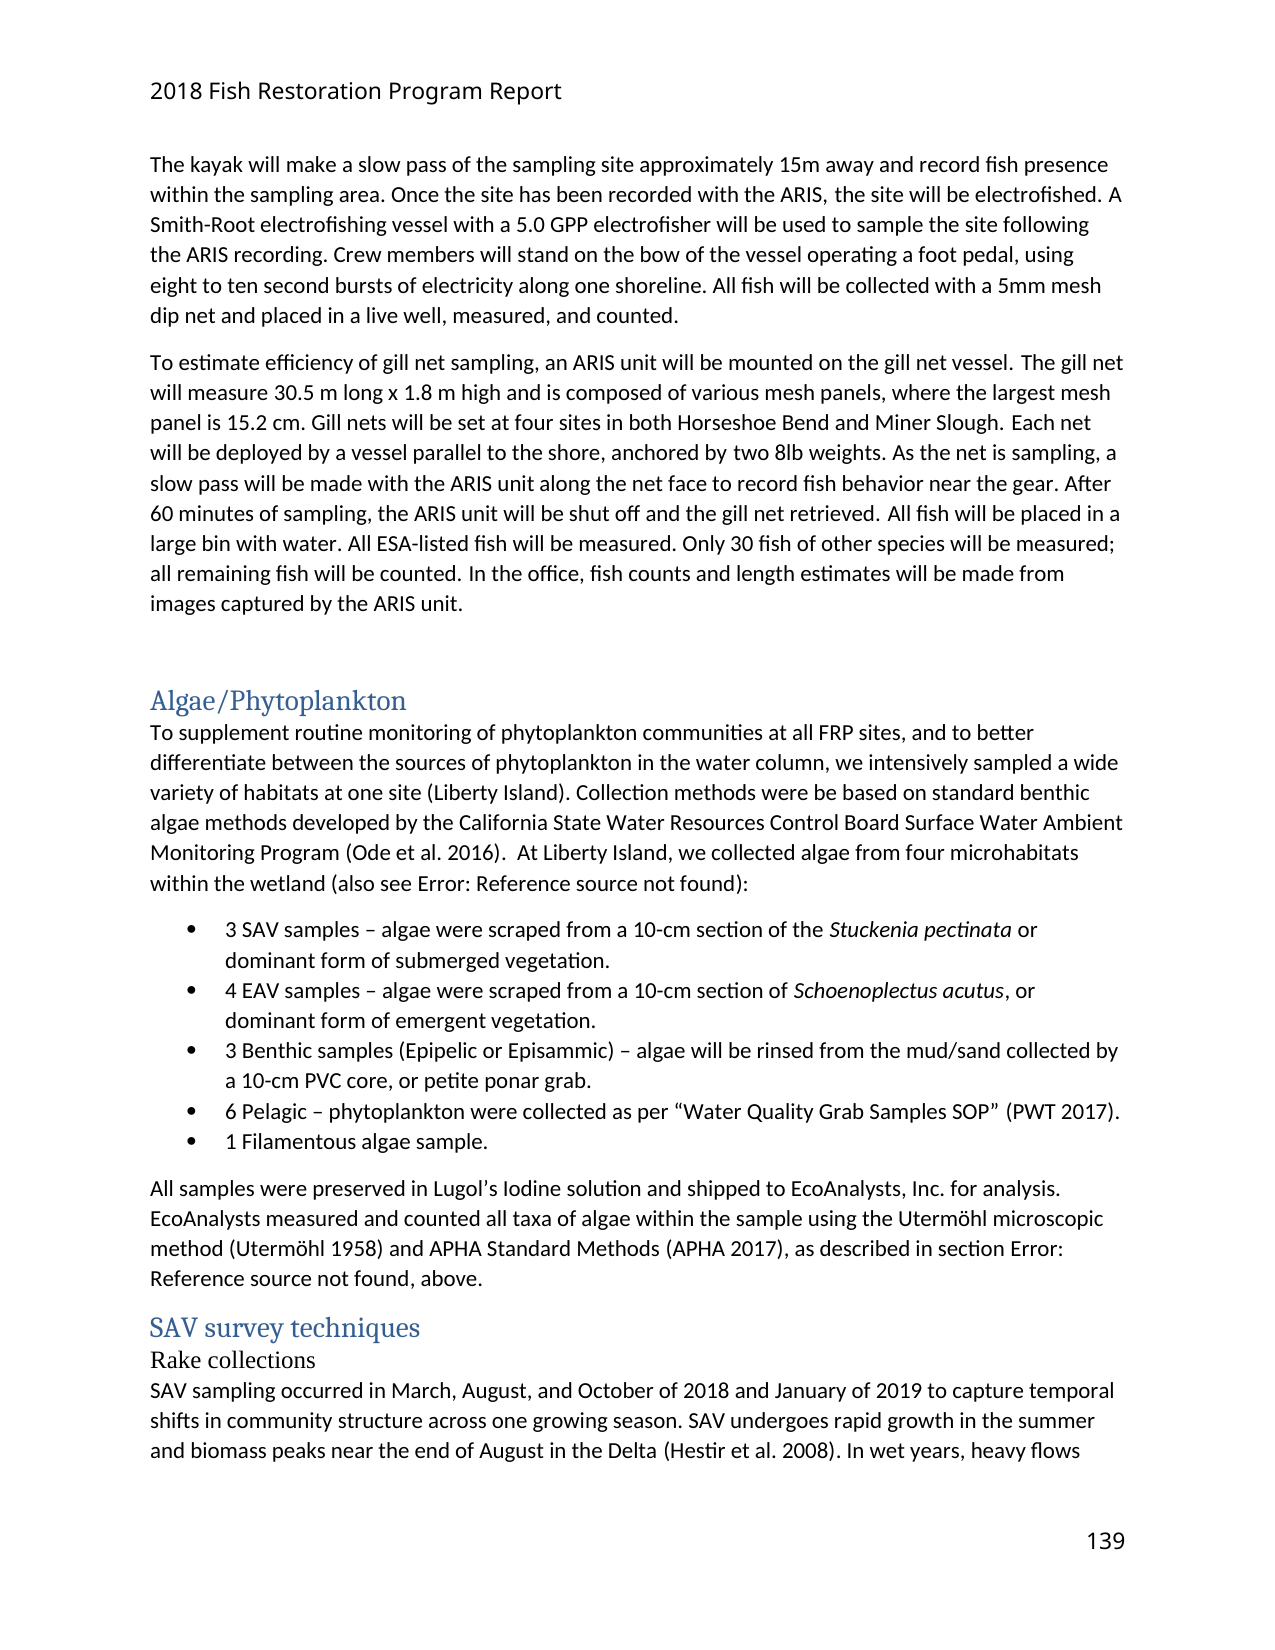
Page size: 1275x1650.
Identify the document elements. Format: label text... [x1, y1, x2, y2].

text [150, 150, 1125, 329]
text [150, 1376, 1125, 1464]
list 3 SAV samples – algae were scraped from a 10-cm section of the Stuckenia pectinata or dominant form of submerged vegetation. [187, 916, 1125, 974]
subtitle SAV survey techniques [150, 1311, 1125, 1345]
list 6 Pelagic – phytoplankton were collected as per “Water Quality Grab Samples SOP” (PWT 2017). [187, 1097, 1125, 1125]
list 3 Benthic samples (Epipelic or Episammic) – algae will be rinsed from the mud/sand collected by a 10-cm PVC core, or petite ponar grab. [187, 1036, 1125, 1095]
list 1 Filamentous algae sample. [187, 1127, 1125, 1155]
list 4 EAV samples – algae were scraped from a 10-cm section of Schoenoplectus acutus, or dominant form of emergent vegetation. [187, 976, 1125, 1034]
text Rake collections [150, 1345, 1125, 1374]
subtitle Algae/Phytoplankton [150, 684, 1125, 718]
text To estimate efficiency of gill net sampling, an ARIS unit will be mounted on the gill net vessel. The gill net will measure 30.5 m long x 1.8 m high and is composed of various mesh panels, where the largest mesh panel is 15.2 cm. Gill nets will be set at four sites in both Horseshoe Bend and Miner Slough. Each net will be deployed by a vessel parallel to the shore, anchored by two 8lb weights. As the net is sampling, a slow pass will be made with the ARIS unit along the net face to record fish behavior near the gear. After 60 minutes of sampling, the ARIS unit will be shut off and the gill net retrieved. All fish will be placed in a large bin with water. All ESA-listed fish will be measured. Only 30 fish of other species will be measured; all remaining fish will be counted. In the office, fish counts and length estimates will be made from images captured by the ARIS unit. [150, 348, 1125, 618]
